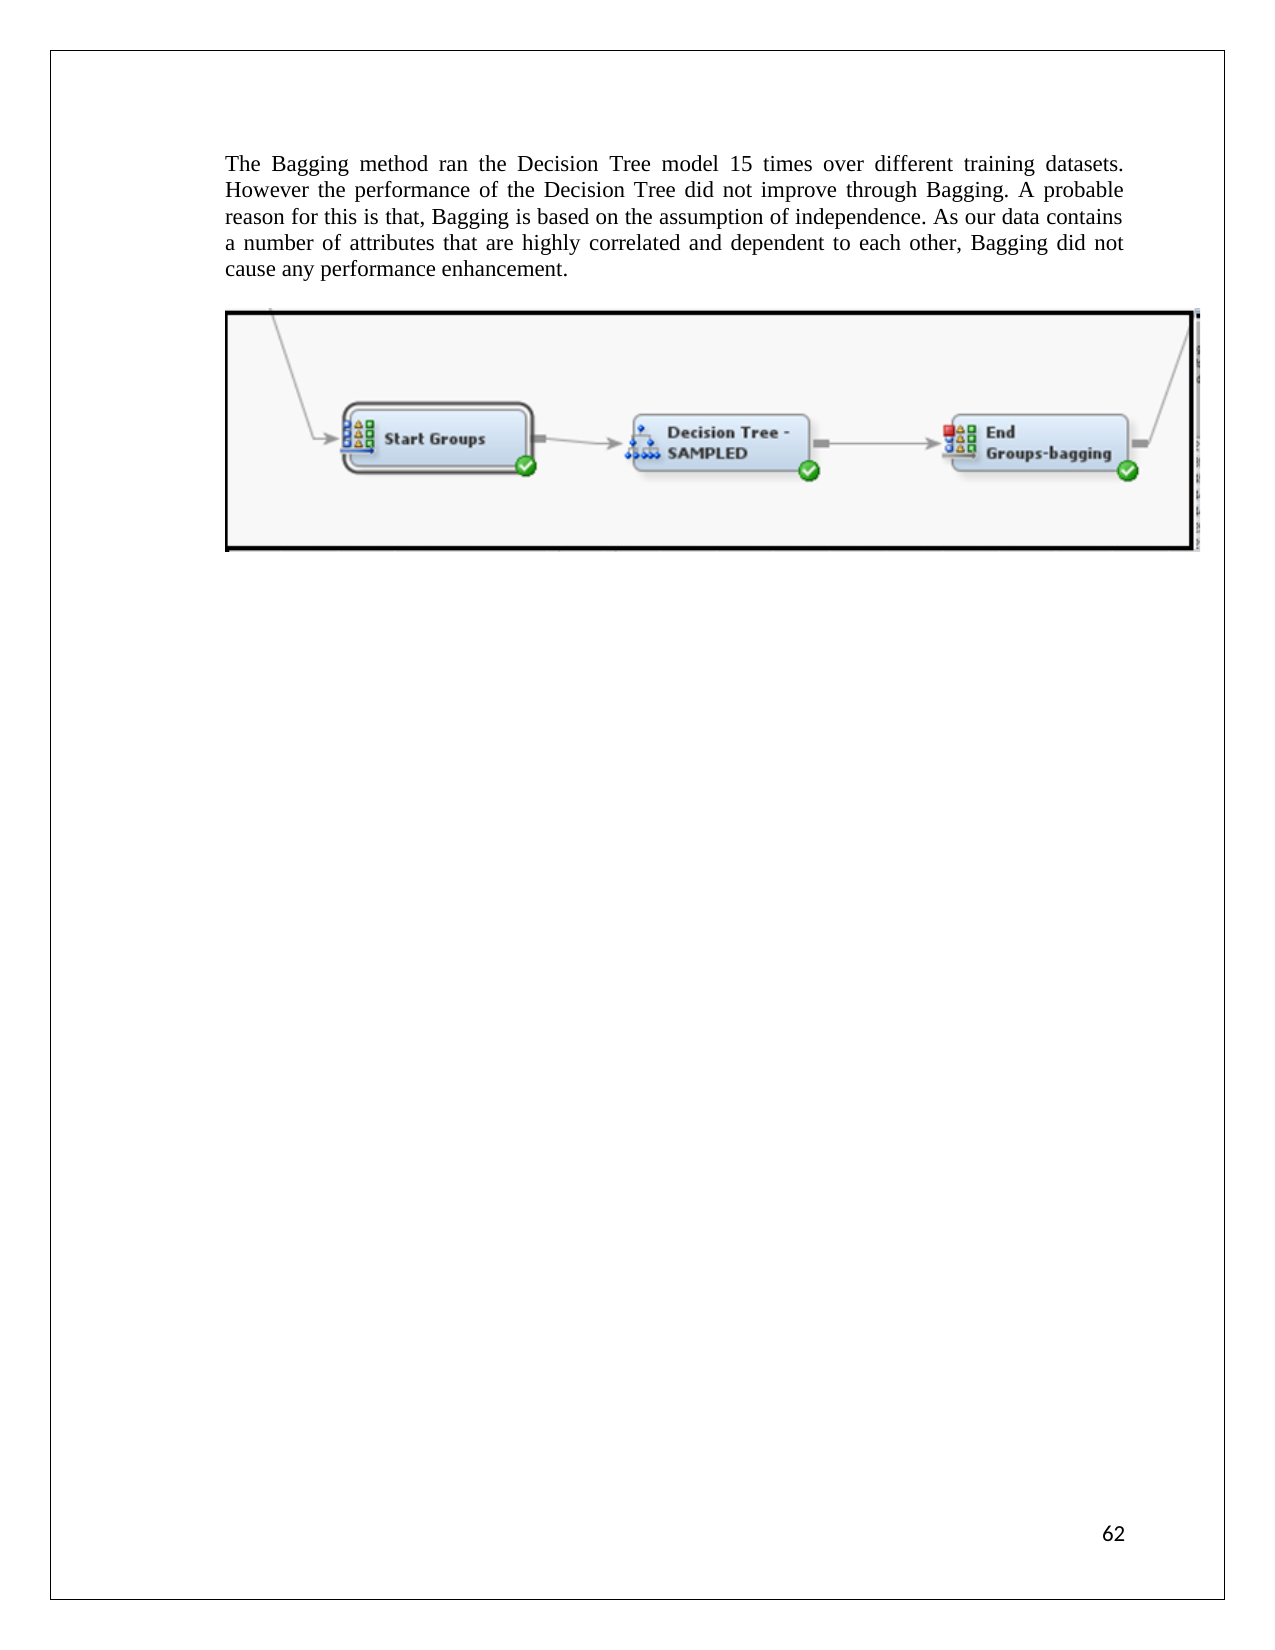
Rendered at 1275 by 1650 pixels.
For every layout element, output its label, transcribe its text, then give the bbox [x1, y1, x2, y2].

text The Bagging method ran the Decision Tree model 15 times over different training datasets. However the performance of the Decision Tree did not improve through Bagging. A probable reason for this is that, Bagging is based on the assumption of independence. As our data contains a number of attributes that are highly correlated and dependent to each other, Bagging did not cause any performance enhancement. [225, 150, 1125, 282]
picture [225, 308, 1200, 552]
